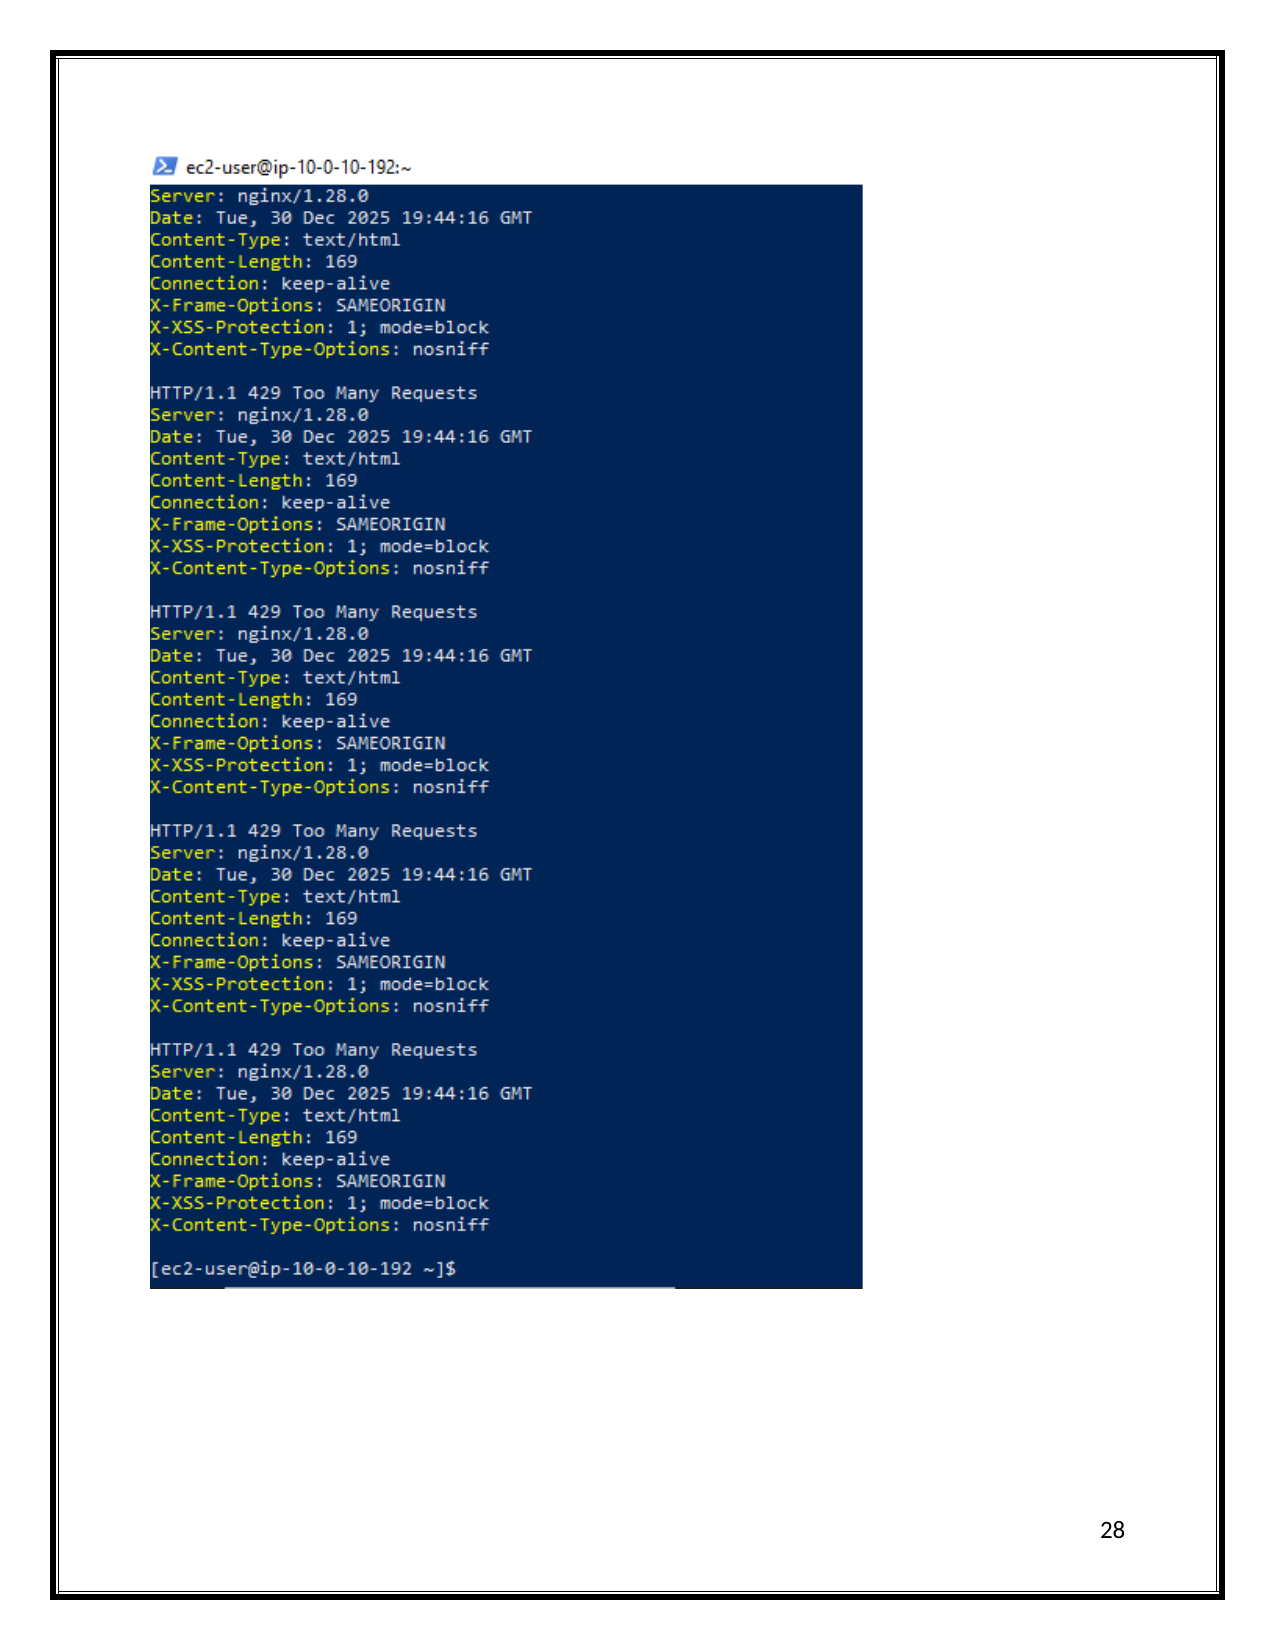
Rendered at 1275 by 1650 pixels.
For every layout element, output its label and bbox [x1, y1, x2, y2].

picture [150, 150, 863, 1289]
